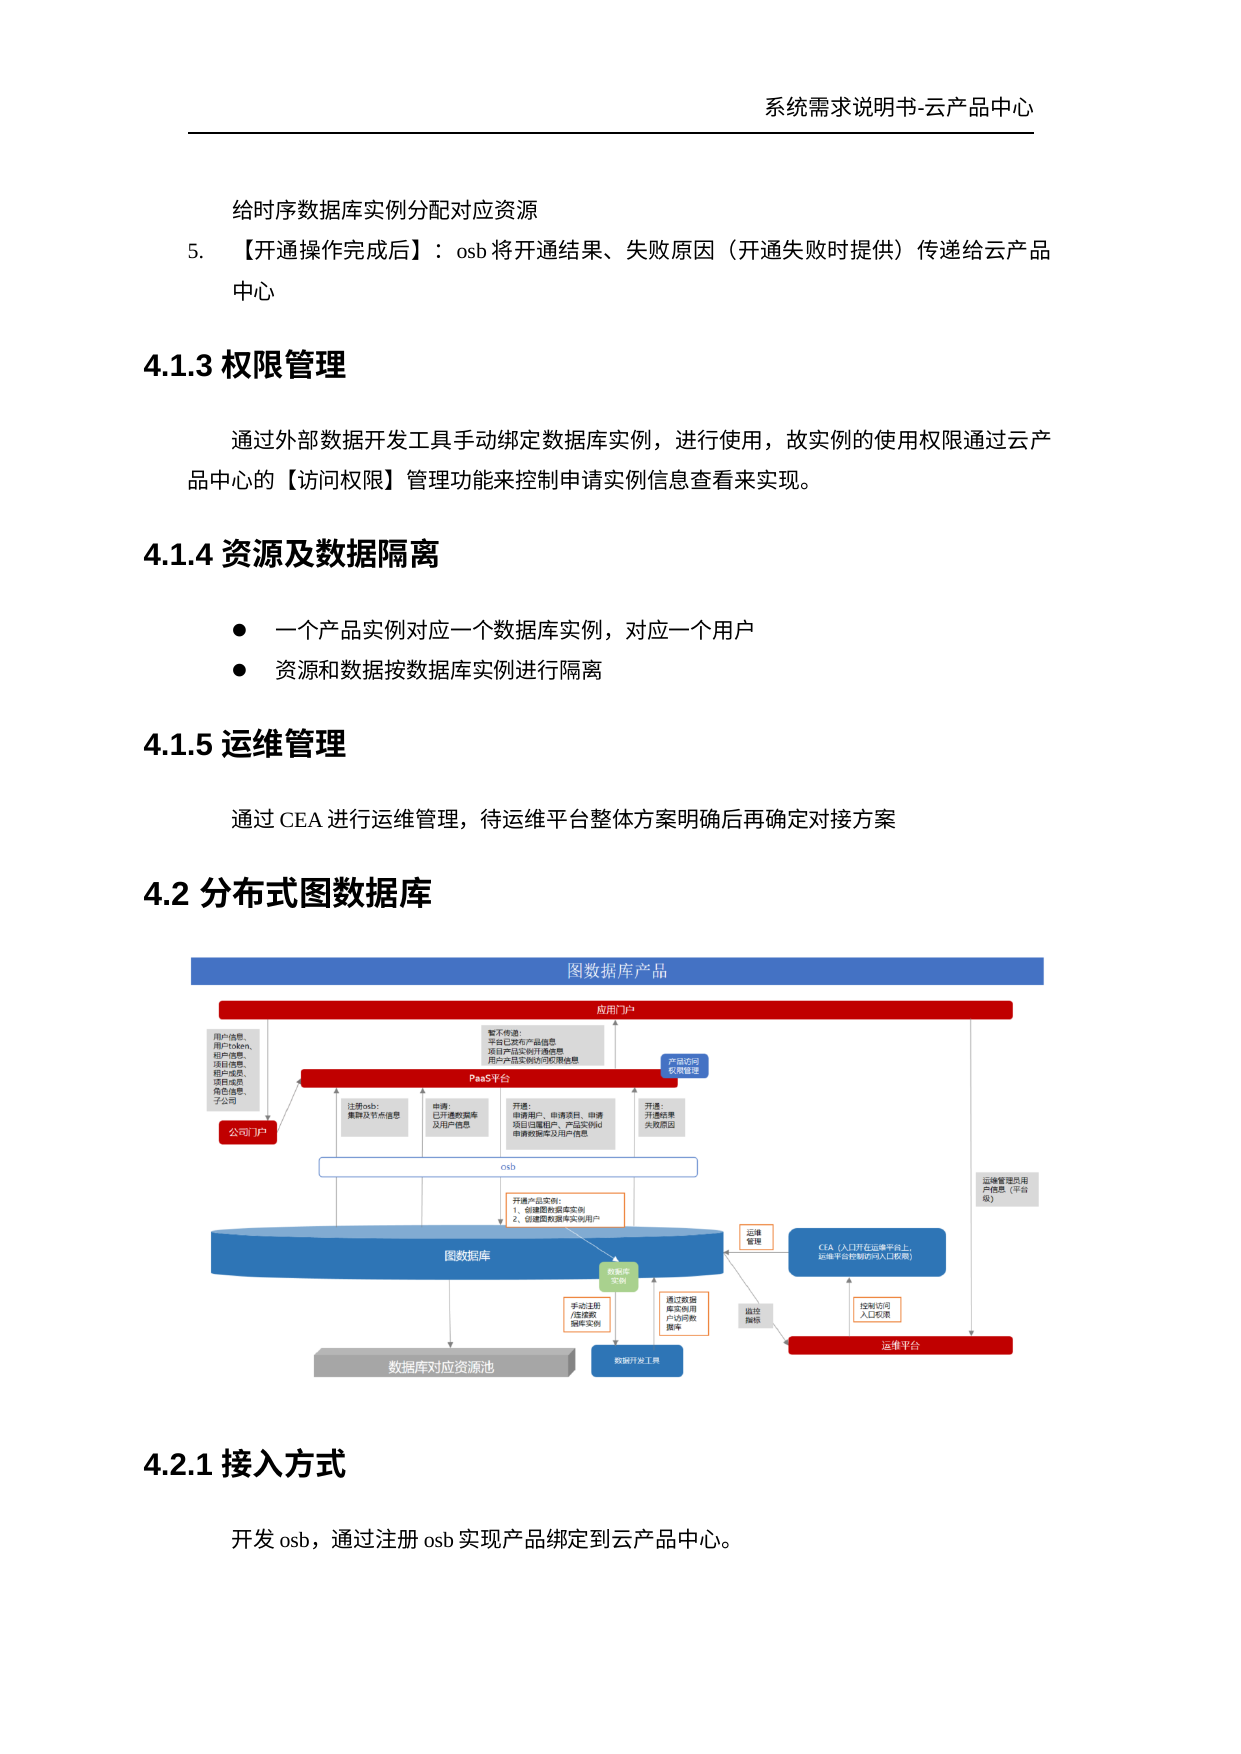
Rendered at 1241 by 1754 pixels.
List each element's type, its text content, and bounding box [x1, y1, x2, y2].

subtitle 运维管理 [69, 709, 1053, 774]
subtitle 分布式图数据库 [143, 858, 1053, 923]
picture [187, 951, 1049, 1383]
list 一个产品实例对应一个数据库实例，对应一个用户 [231, 612, 1053, 645]
text 通过外部数据开发工具手动绑定数据库实例，进行使用，故实例的使用权限通过云产品中心的【访问权限】管理功能来控制申请实例信息查看来实现。 [187, 422, 1053, 496]
subtitle 权限管理 [69, 330, 1053, 395]
list 【开通操作完成后】：osb将开通结果、失败原因（开通失败时提供）传递给云产品中心 [187, 233, 1053, 306]
subtitle 接入方式 [69, 1429, 1053, 1494]
subtitle 资源及数据隔离 [69, 520, 1053, 585]
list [187, 192, 1053, 225]
text 开发osb，通过注册osb实现产品绑定到云产品中心。 [187, 1522, 1053, 1554]
list 资源和数据按数据库实例进行隔离 [231, 653, 1053, 685]
text 通过CEA进行运维管理，待运维平台整体方案明确后再确定对接方案 [187, 802, 1053, 834]
